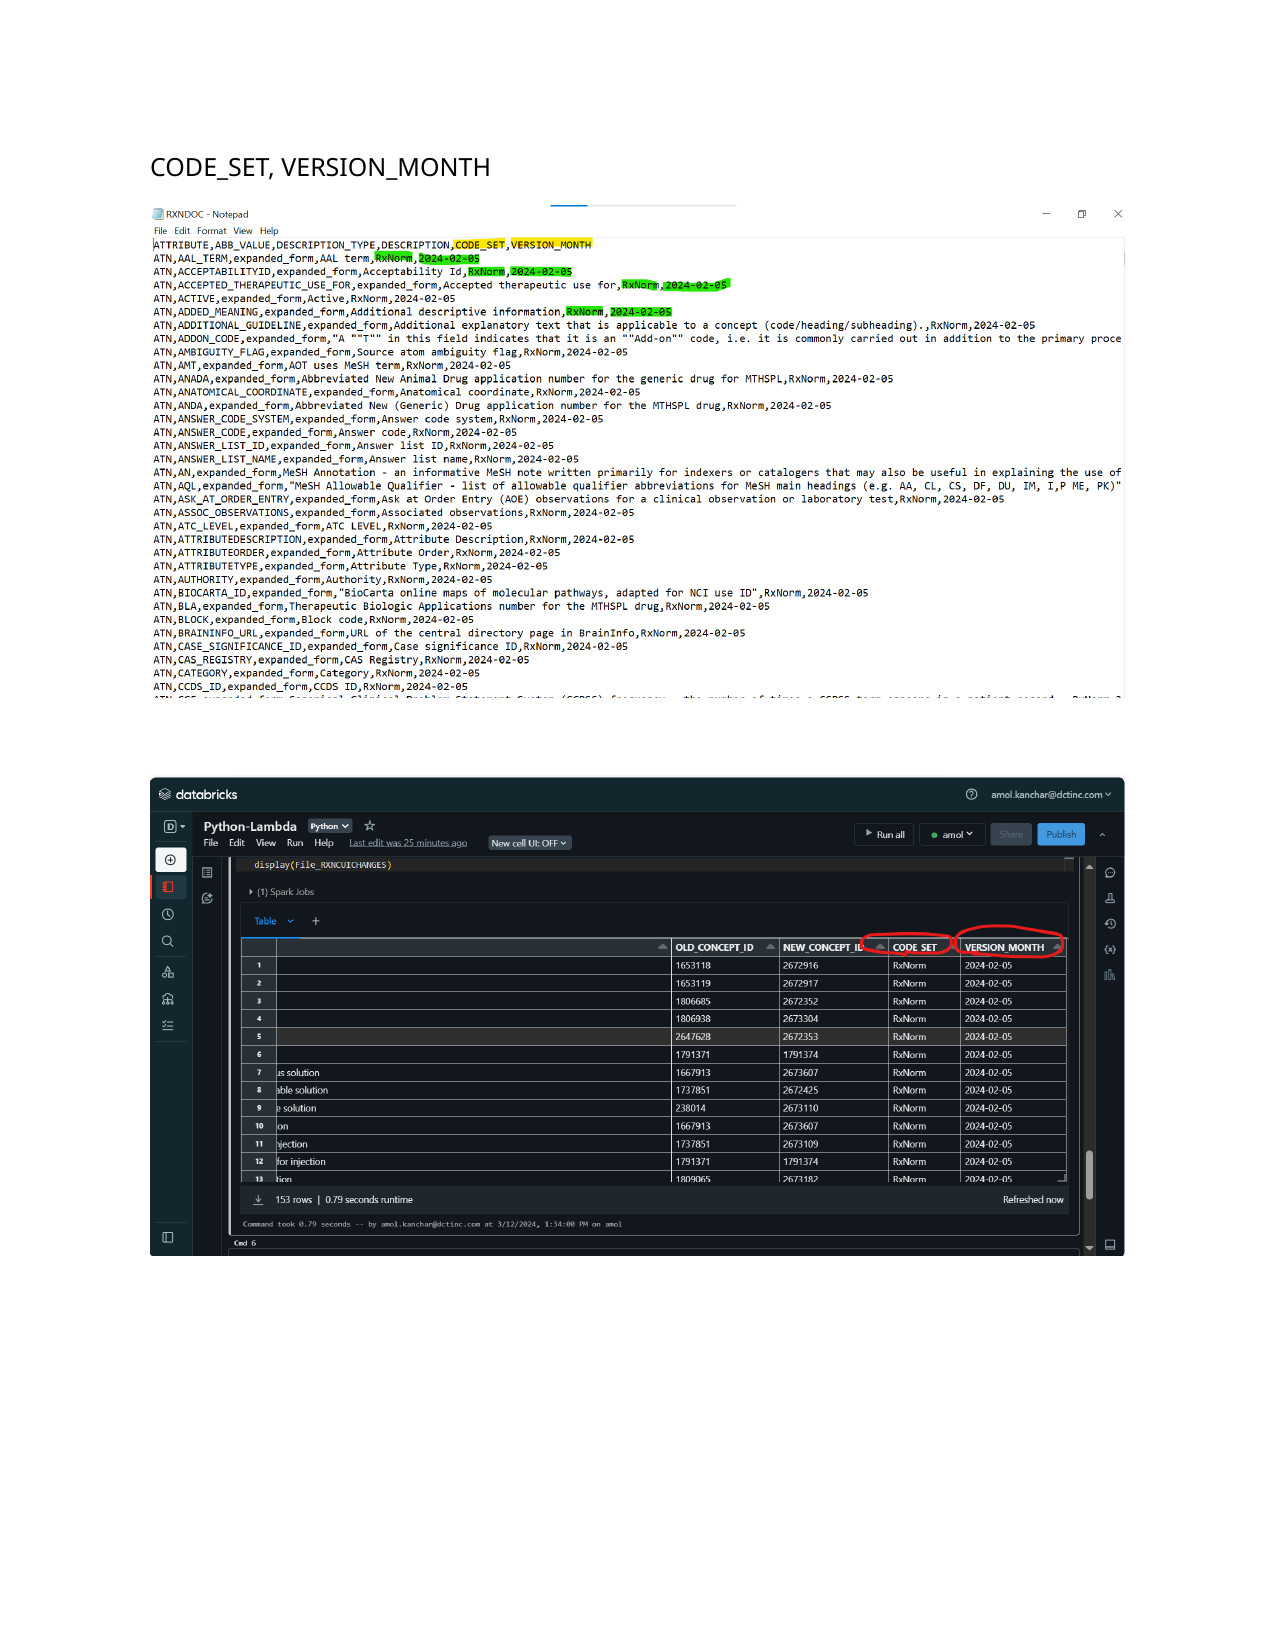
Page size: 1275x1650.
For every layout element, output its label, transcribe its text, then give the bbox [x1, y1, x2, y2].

picture [150, 775, 1125, 1256]
text CODE_SET, VERSION_MONTH [150, 150, 1125, 184]
picture [150, 205, 1125, 698]
